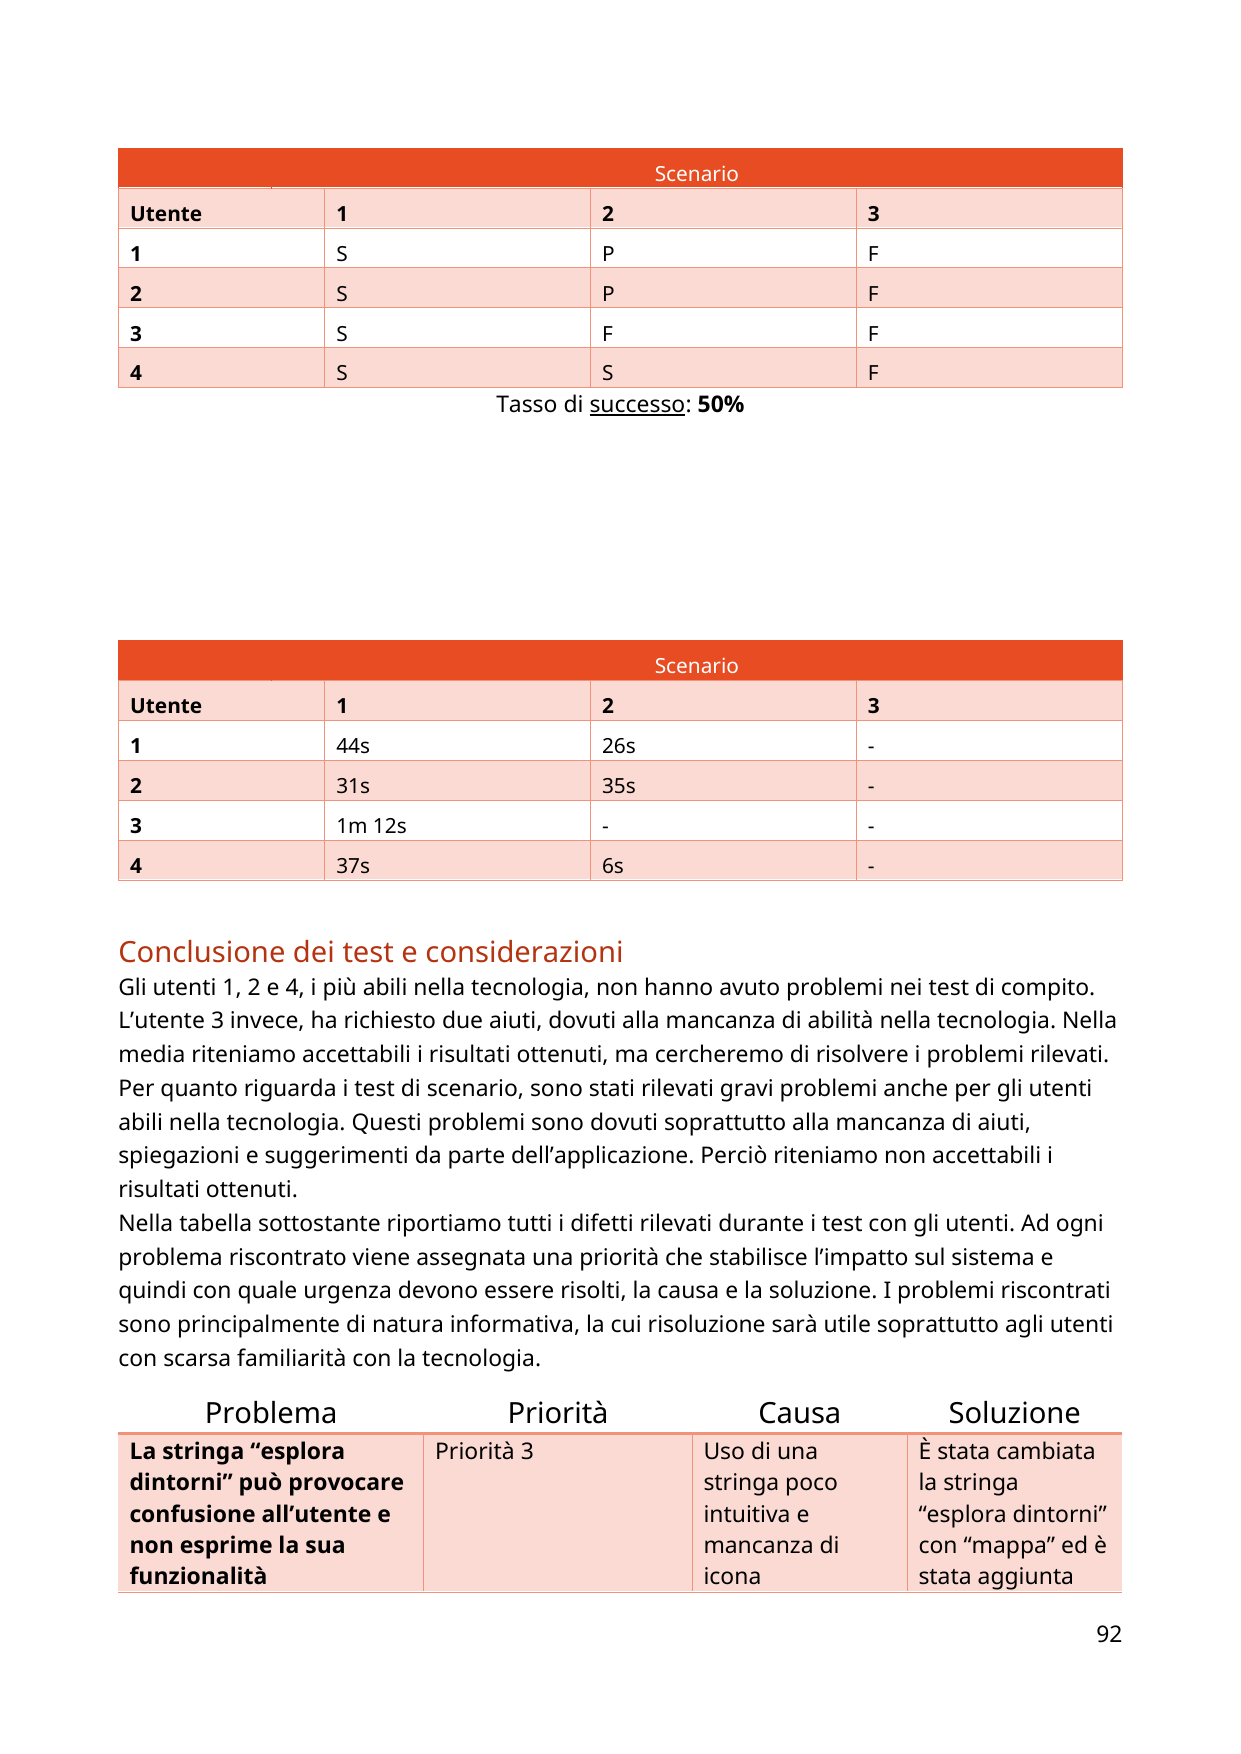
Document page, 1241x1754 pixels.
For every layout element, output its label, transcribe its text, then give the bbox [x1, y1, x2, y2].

table_cell S [325, 348, 590, 387]
table_header Priorità [424, 1392, 692, 1432]
table_cell F [591, 308, 856, 347]
table_cell S [325, 229, 590, 267]
table_cell Utente [119, 681, 324, 720]
table_cell 6s [591, 841, 856, 879]
subtitle Conclusione dei test e considerazioni [118, 931, 1122, 971]
table_cell 1 [119, 229, 324, 267]
table_header Problema [118, 1392, 424, 1432]
table_cell 4 [119, 348, 324, 387]
table_cell 2 [119, 761, 324, 800]
table_cell - [857, 721, 1122, 760]
table_header Scenario [272, 149, 1122, 187]
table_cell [118, 1435, 423, 1591]
table_header Soluzione [907, 1392, 1122, 1432]
table_cell F [857, 348, 1122, 387]
table_cell S [591, 348, 856, 387]
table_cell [693, 1435, 907, 1591]
table_cell 4 [119, 841, 324, 879]
table_cell 2 [119, 268, 324, 307]
table_cell 2 [591, 681, 856, 720]
table_cell - [857, 841, 1122, 879]
table_cell 3 [119, 308, 324, 347]
table_cell S [325, 268, 590, 307]
table_cell 1 [325, 681, 590, 720]
table_cell - [591, 801, 856, 839]
table_cell 44s [325, 721, 590, 760]
table_cell 37s [325, 841, 590, 879]
table_cell 1m 12s [325, 801, 590, 839]
table_cell 35s [591, 761, 856, 800]
table_cell F [857, 268, 1122, 307]
table_cell P [591, 268, 856, 307]
table_cell F [857, 229, 1122, 267]
text Tasso di successo: 50% [118, 388, 1122, 419]
table_cell 31s [325, 761, 590, 800]
table_cell 1 [119, 721, 324, 760]
table_cell P [591, 229, 856, 267]
table_cell 3 [857, 189, 1122, 227]
table_cell F [857, 308, 1122, 347]
table_cell 2 [591, 189, 856, 227]
table_cell - [857, 761, 1122, 800]
table_cell S [325, 308, 590, 347]
table_header [119, 641, 271, 680]
table_header Scenario [272, 641, 1122, 680]
table_cell - [857, 801, 1122, 839]
table_header [119, 149, 271, 187]
table_cell 3 [857, 681, 1122, 720]
table_cell Priorità 3 [424, 1435, 692, 1591]
table_cell 1 [325, 189, 590, 227]
table_header Causa [692, 1392, 907, 1432]
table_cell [908, 1435, 1122, 1591]
text Gli utenti 1, 2 e 4, i più abili nella tecnologia, non hanno avuto problemi nei test di compito. L’utente 3 invece, ha richiesto due aiuti, dovuti alla mancanza di abilità nella tecnologia. Nella media riteniamo accettabili i risultati ottenuti, ma cercheremo di risolvere i problemi rilevati. Per quanto riguarda i test di scenario, sono stati rilevati gravi problemi anche per gli utenti abili nella tecnologia. Questi problemi sono dovuti soprattutto alla mancanza di aiuti, spiegazioni e suggerimenti da parte dell’applicazione. Perciò riteniamo non accettabili i risultati ottenuti. Nella tabella sottostante riportiamo tutti i difetti rilevati durante i test con gli utenti. Ad ogni problema riscontrato viene assegnata una priorità che stabilisce l’impatto sul sistema e quindi con quale urgenza devono essere risolti, la causa e la soluzione. I problemi riscontrati sono principalmente di natura informativa, la cui risoluzione sarà utile soprattutto agli utenti con scarsa familiarità con la tecnologia. [118, 971, 1122, 1373]
table_cell 26s [591, 721, 856, 760]
table_cell Utente [119, 189, 324, 227]
table_cell 3 [119, 801, 324, 839]
